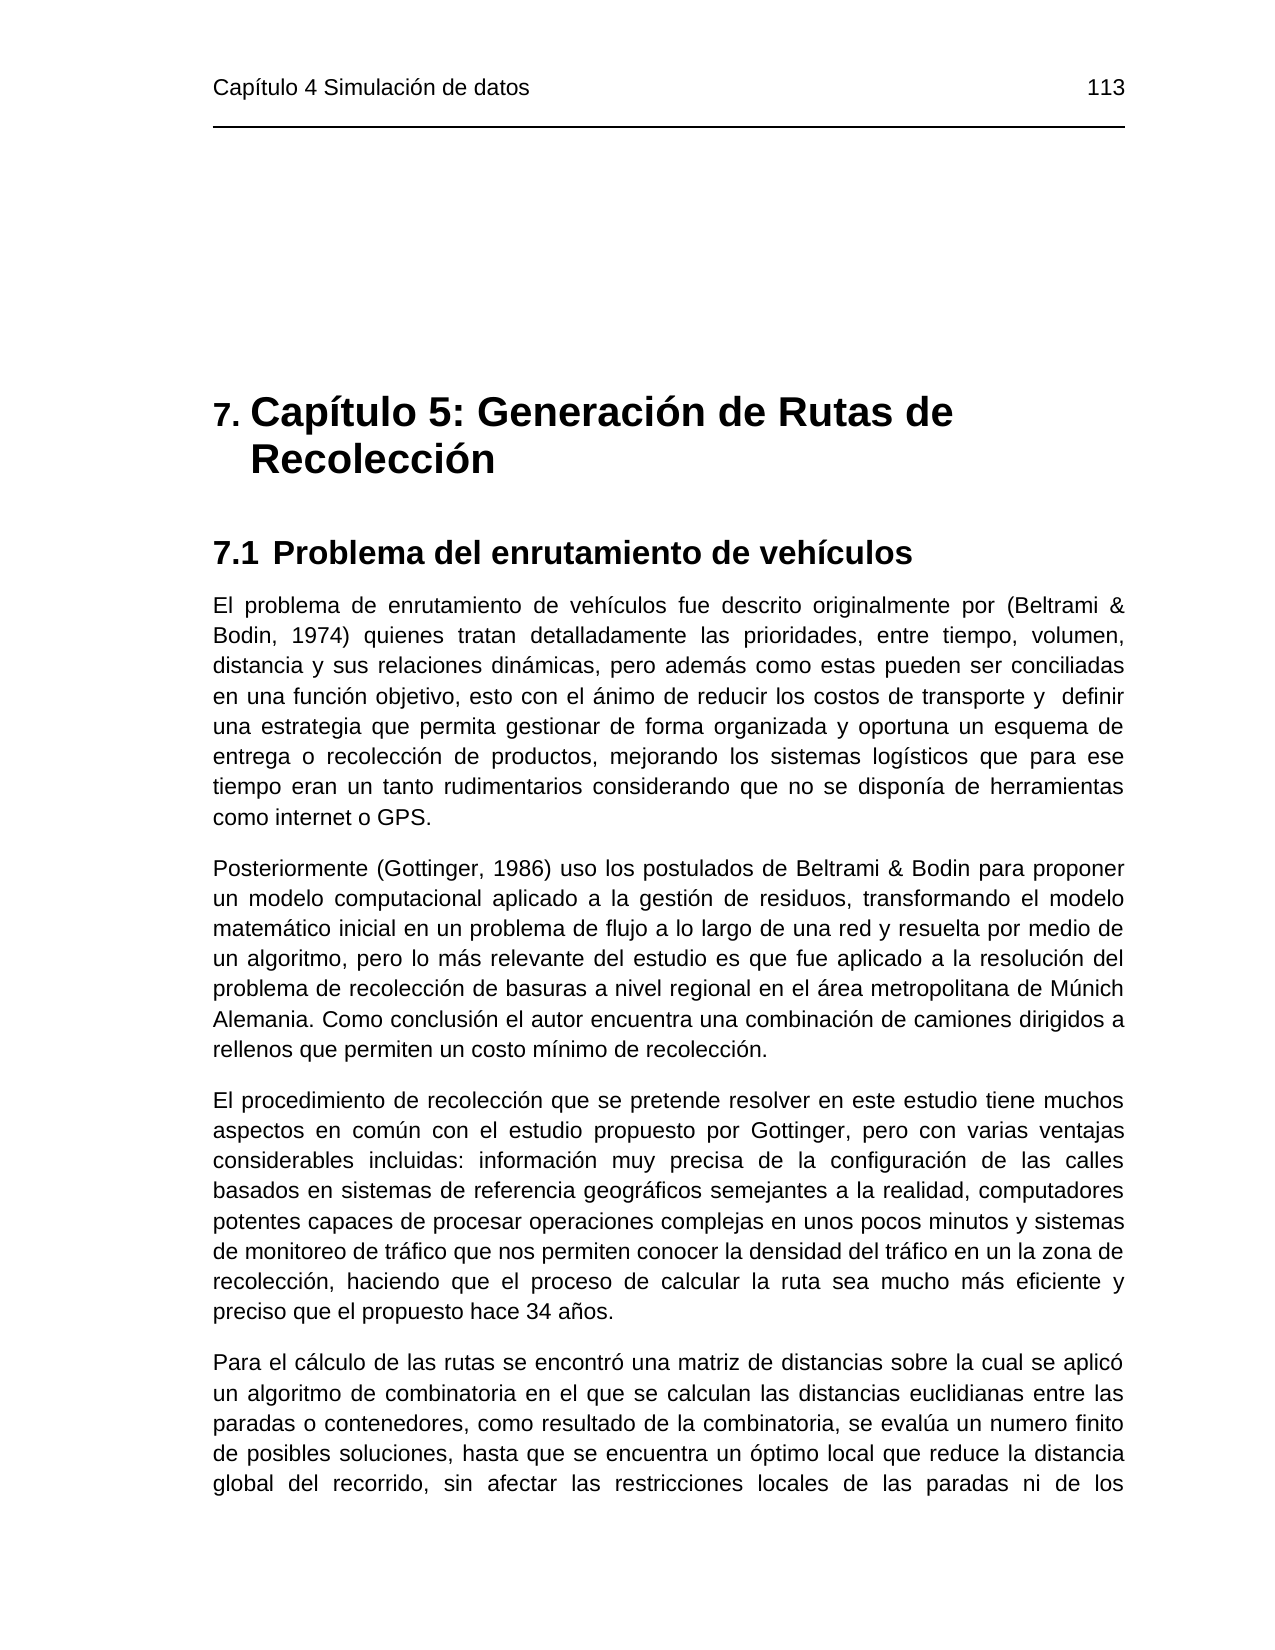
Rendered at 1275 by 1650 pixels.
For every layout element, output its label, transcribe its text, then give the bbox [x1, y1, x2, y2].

subtitle Problema del enrutamiento de vehículos [213, 533, 1125, 571]
text El problema de enrutamiento de vehículos fue descrito originalmente por (Beltrami & Bodin, 1974) quienes tratan detalladamente las prioridades, entre tiempo, volumen, distancia y sus relaciones dinámicas, pero además como estas pueden ser conciliadas en una función objetivo, esto con el ánimo de reducir los costos de transporte y definir una estrategia que permita gestionar de forma organizada y oportuna un esquema de entrega o recolección de productos, mejorando los sistemas logísticos que para ese tiempo eran un tanto rudimentarios considerando que no se disponía de herramientas como internet o GPS. [213, 592, 1125, 830]
text Posteriormente (Gottinger, 1986) uso los postulados de Beltrami & Bodin para proponer un modelo computacional aplicado a la gestión de residuos, transformando el modelo matemático inicial en un problema de flujo a lo largo de una red y resuelta por medio de un algoritmo, pero lo más relevante del estudio es que fue aplicado a la resolución del problema de recolección de basuras a nivel regional en el área metropolitana de Múnich Alemania. Como conclusión el autor encuentra una combinación de camiones dirigidos a rellenos que permiten un costo mínimo de recolección. [213, 854, 1125, 1062]
text El procedimiento de recolección que se pretende resolver en este estudio tiene muchos aspectos en común con el estudio propuesto por Gottinger, pero con varias ventajas considerables incluidas: información muy precisa de la configuración de las calles basados en sistemas de referencia geográficos semejantes a la realidad, computadores potentes capaces de procesar operaciones complejas en unos pocos minutos y sistemas de monitoreo de tráfico que nos permiten conocer la densidad del tráfico en un la zona de recolección, haciendo que el proceso de calcular la ruta sea mucho más eficiente y preciso que el propuesto hace 34 años. [213, 1087, 1125, 1324]
subtitle Capítulo 5: Generación de Rutas de Recolección [213, 387, 1125, 483]
